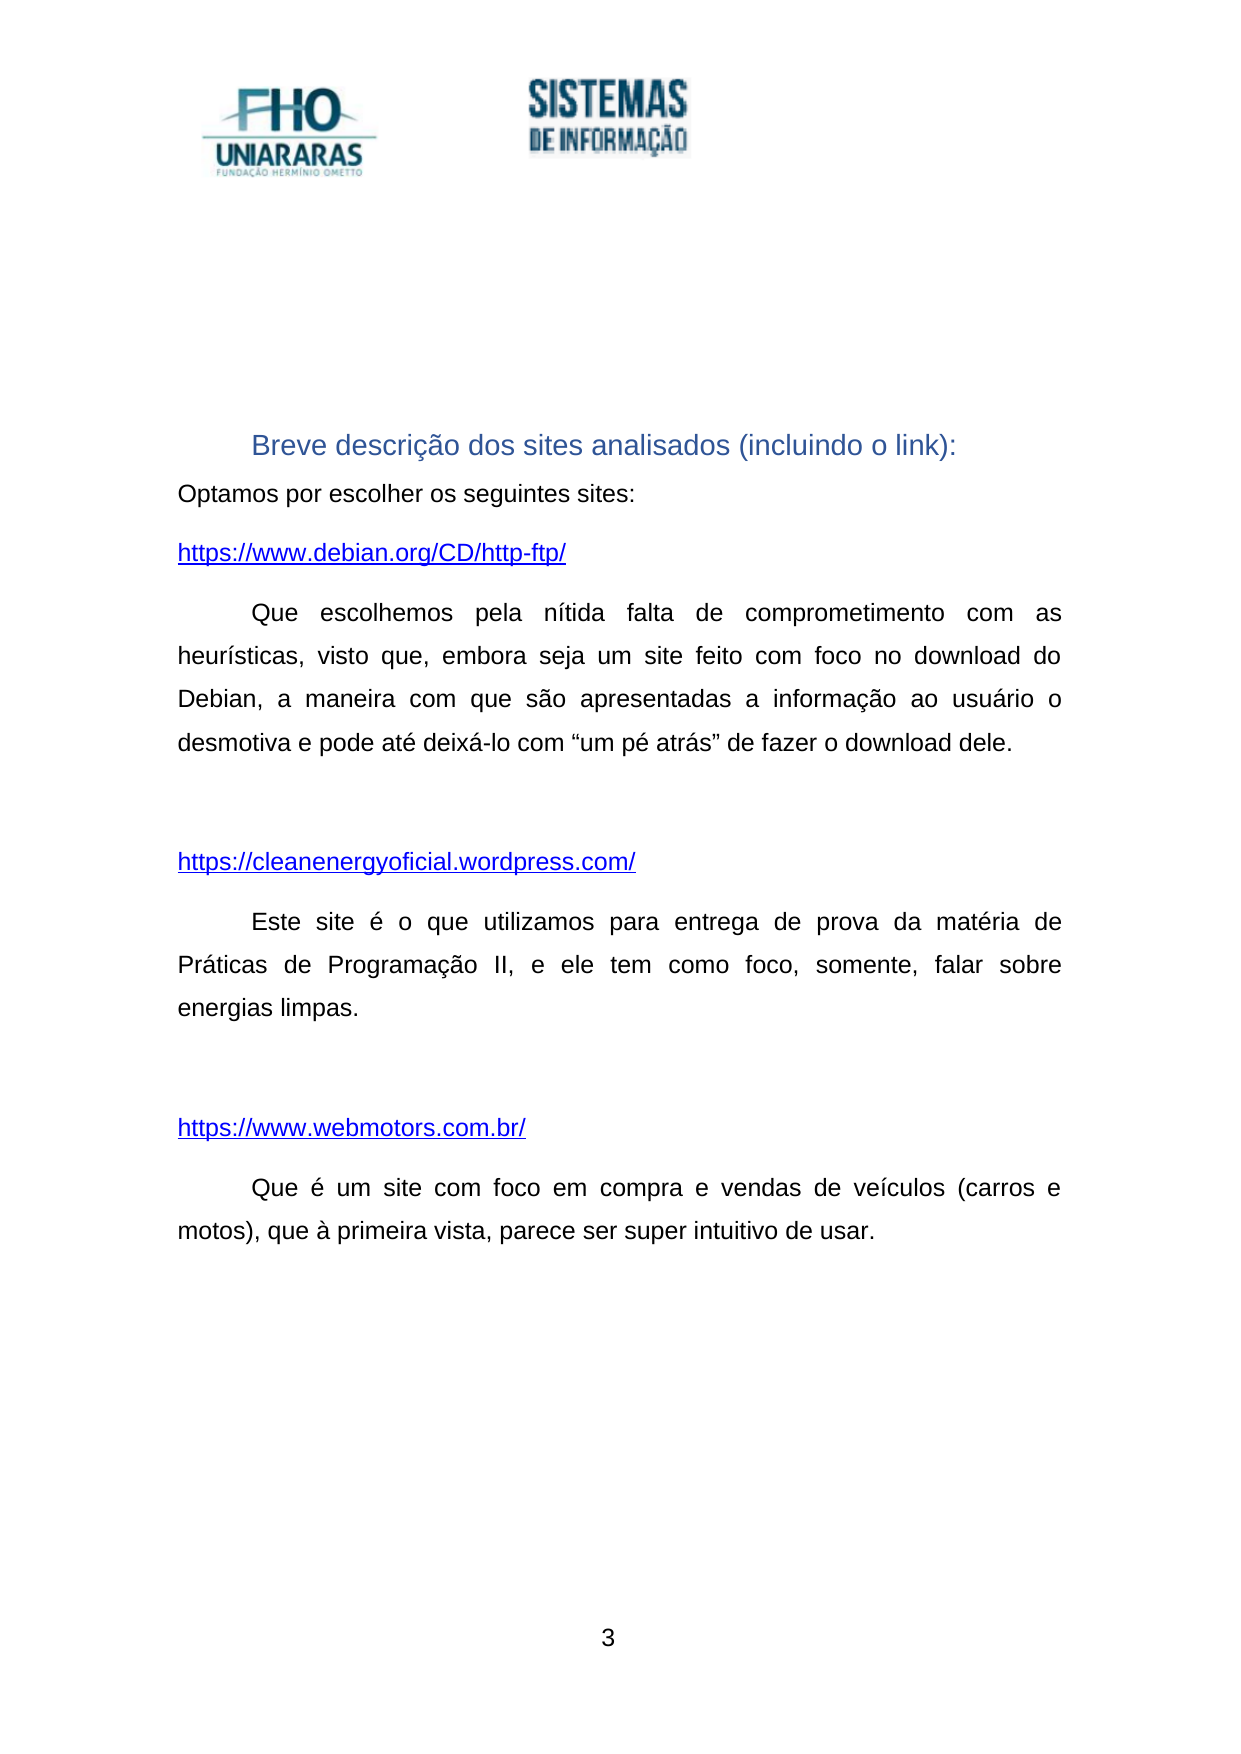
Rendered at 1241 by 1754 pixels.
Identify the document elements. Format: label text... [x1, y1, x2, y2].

text https://www.webmotors.com.br/ [177, 1113, 1063, 1142]
text Optamos por escolher os seguintes sites: [177, 479, 1063, 507]
text Este site é o que utilizamos para entrega de prova da matéria de Práticas de Programação II, e ele tem como foco, somente, falar sobre energias limpas. [177, 907, 1063, 1022]
text Que é um site com foco em compra e vendas de veículos (carros e motos), que à primeira vista, parece ser super intuitivo de usar. [177, 1173, 1063, 1244]
text https://www.debian.org/CD/http-ftp/ [177, 538, 1063, 567]
text https://cleanenergyoficial.wordpress.com/ [177, 847, 1063, 876]
text Que escolhemos pela nítida falta de comprometimento com as heurísticas, visto que, embora seja um site feito com foco no download do Debian, a maneira com que são apresentadas a informação ao usuário o desmotiva e pode até deixá-lo com “um pé atrás” de fazer o download dele. [177, 598, 1063, 756]
subtitle Breve descrição dos sites analisados (incluindo o link): [177, 428, 1063, 462]
